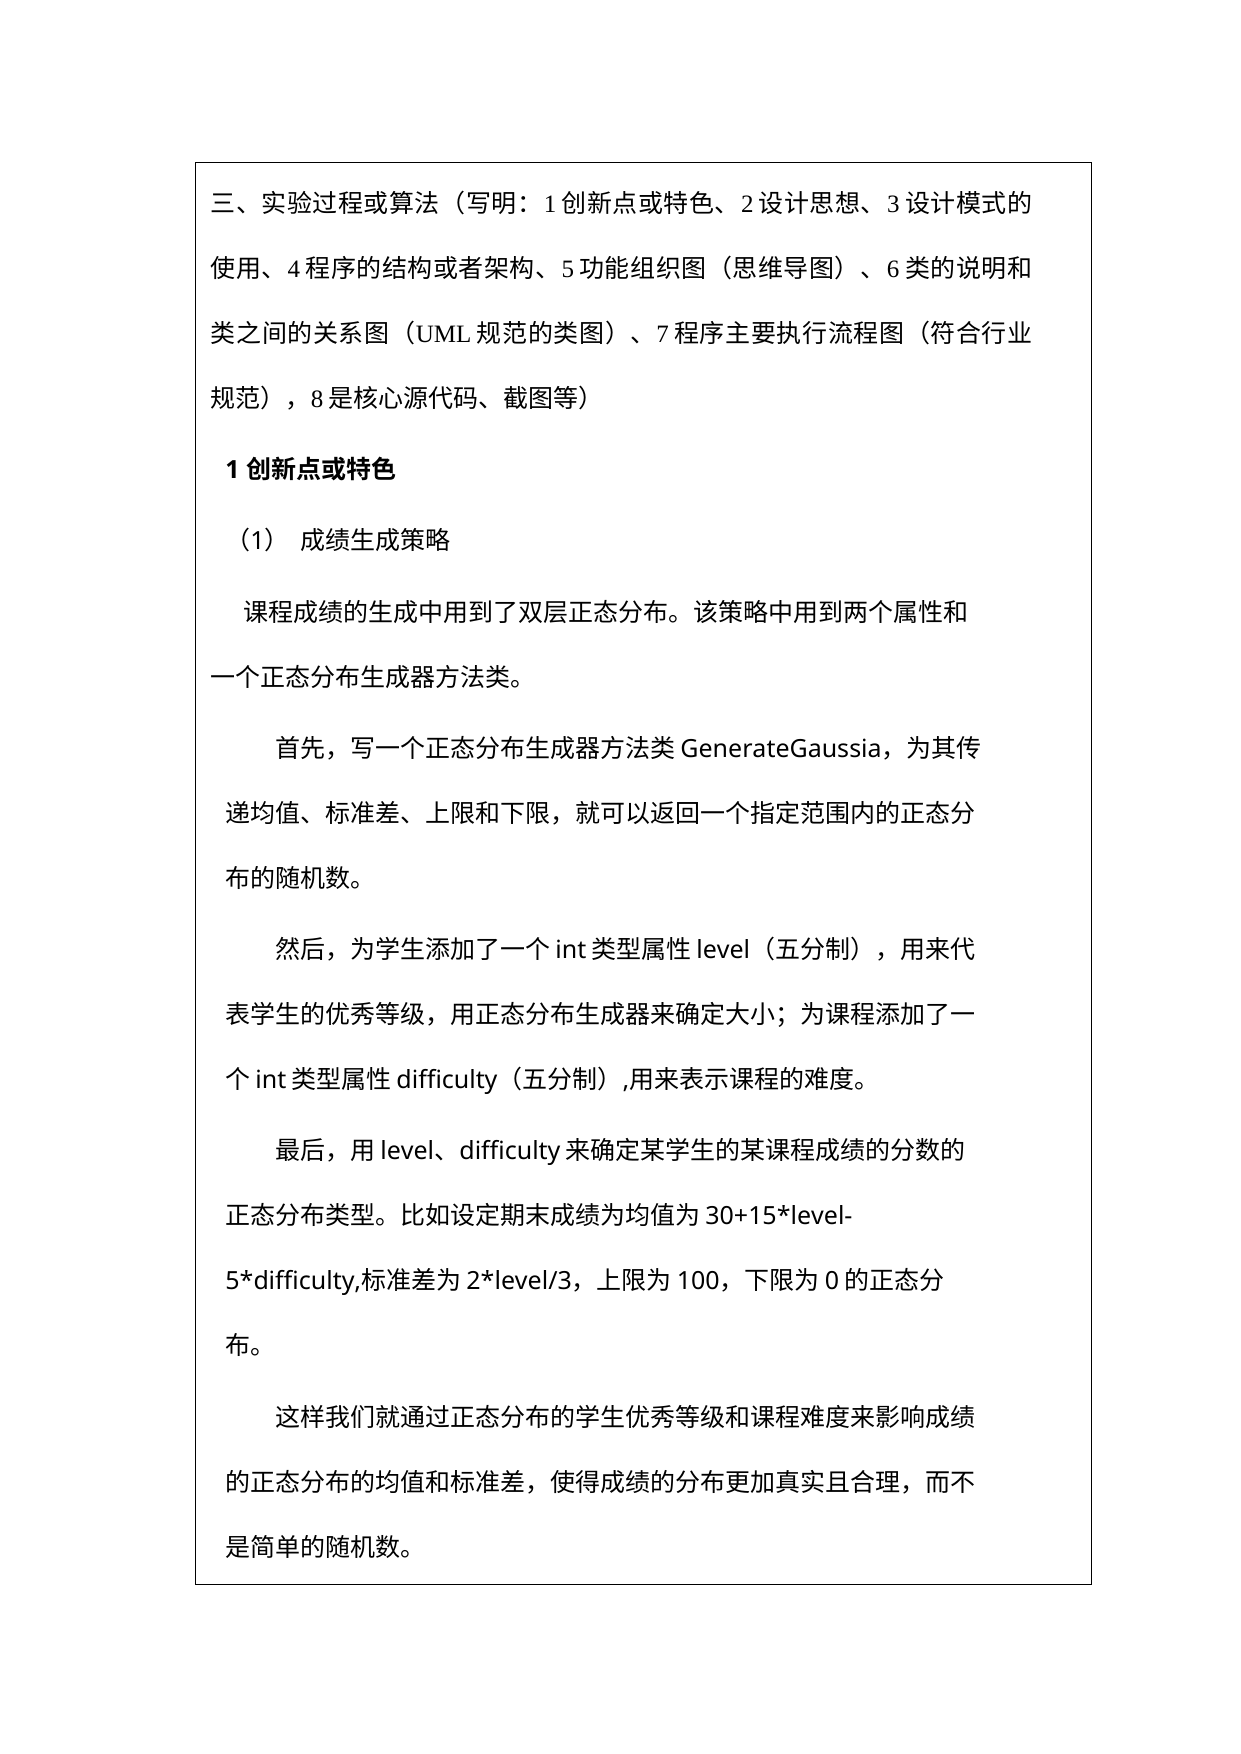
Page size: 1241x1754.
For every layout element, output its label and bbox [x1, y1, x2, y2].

table_cell [196, 163, 1091, 1584]
